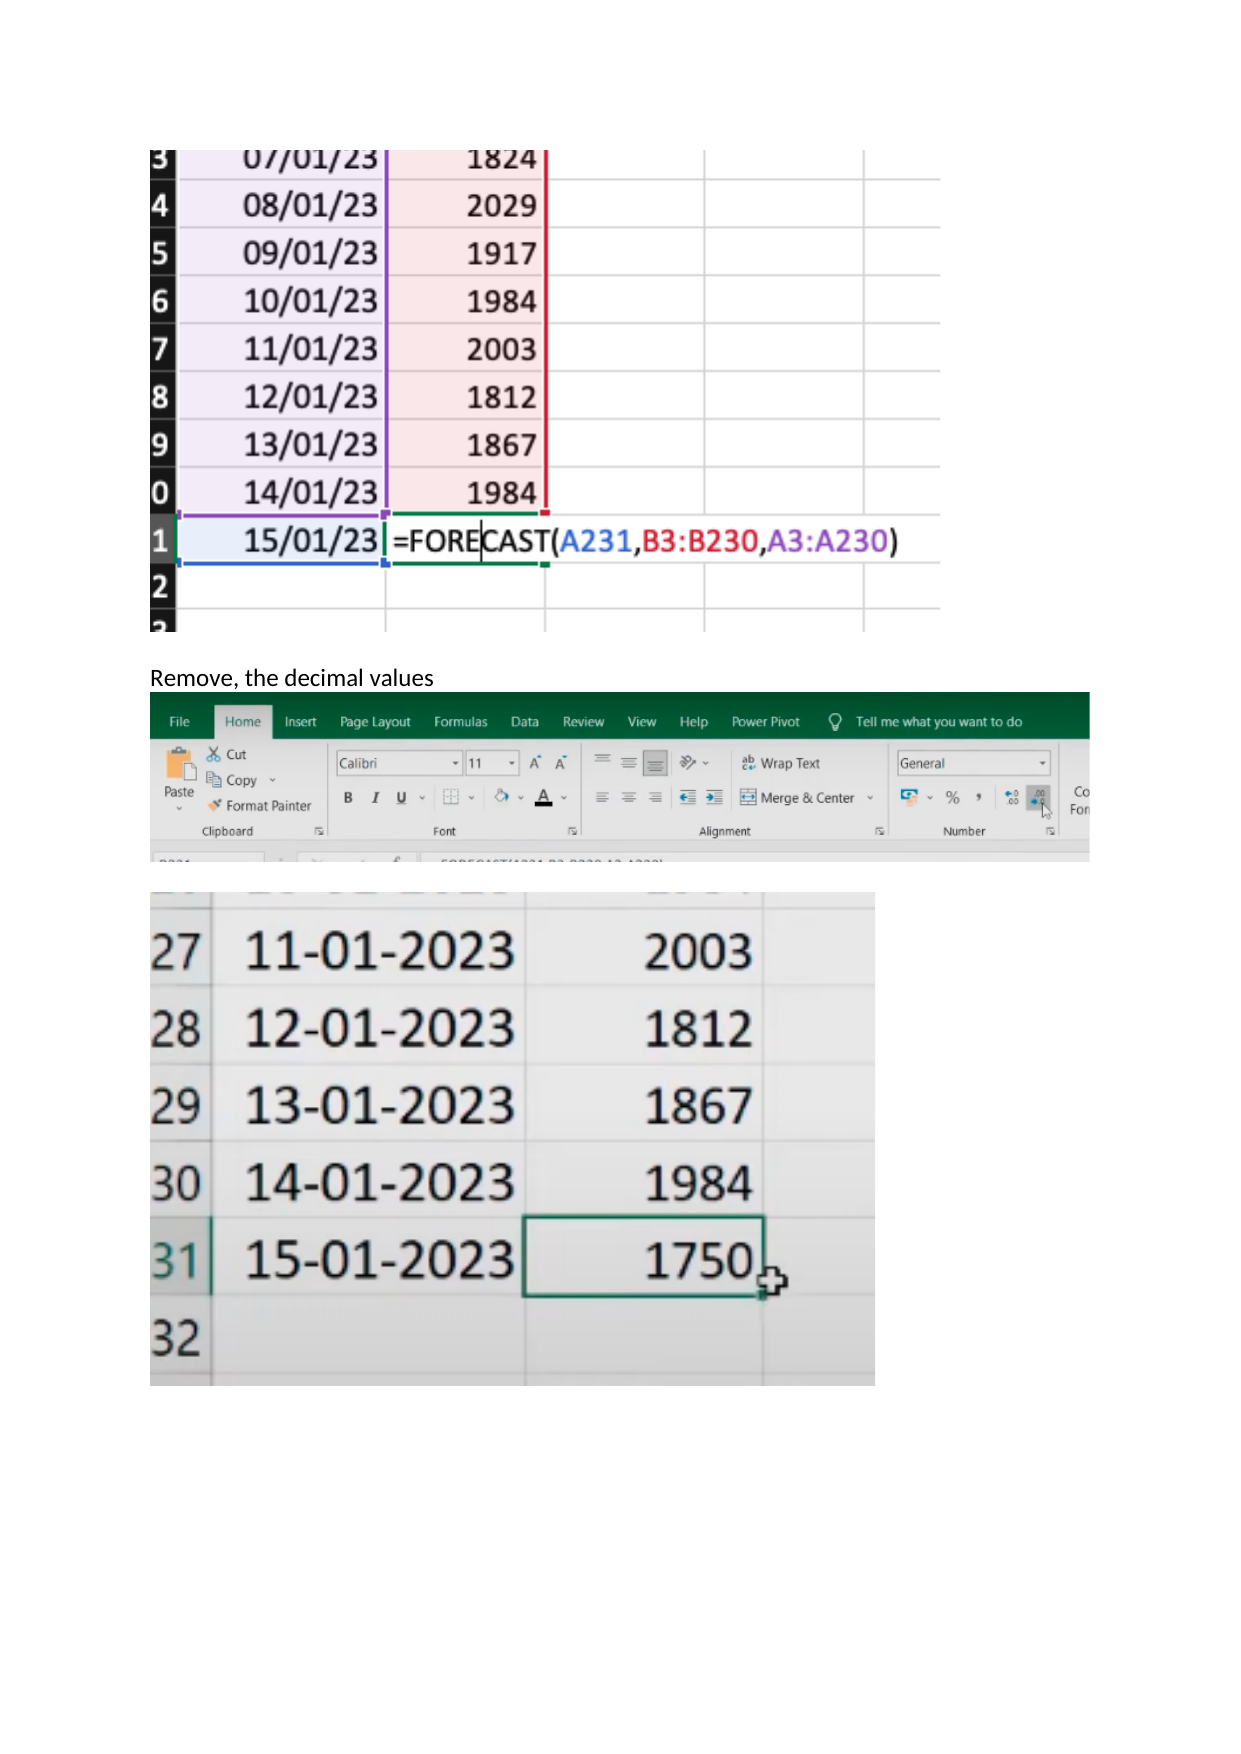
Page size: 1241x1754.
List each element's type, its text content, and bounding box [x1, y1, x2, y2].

picture [150, 692, 1090, 862]
text Remove, the decimal values [150, 662, 1090, 692]
picture [150, 892, 876, 1386]
picture [150, 150, 941, 632]
